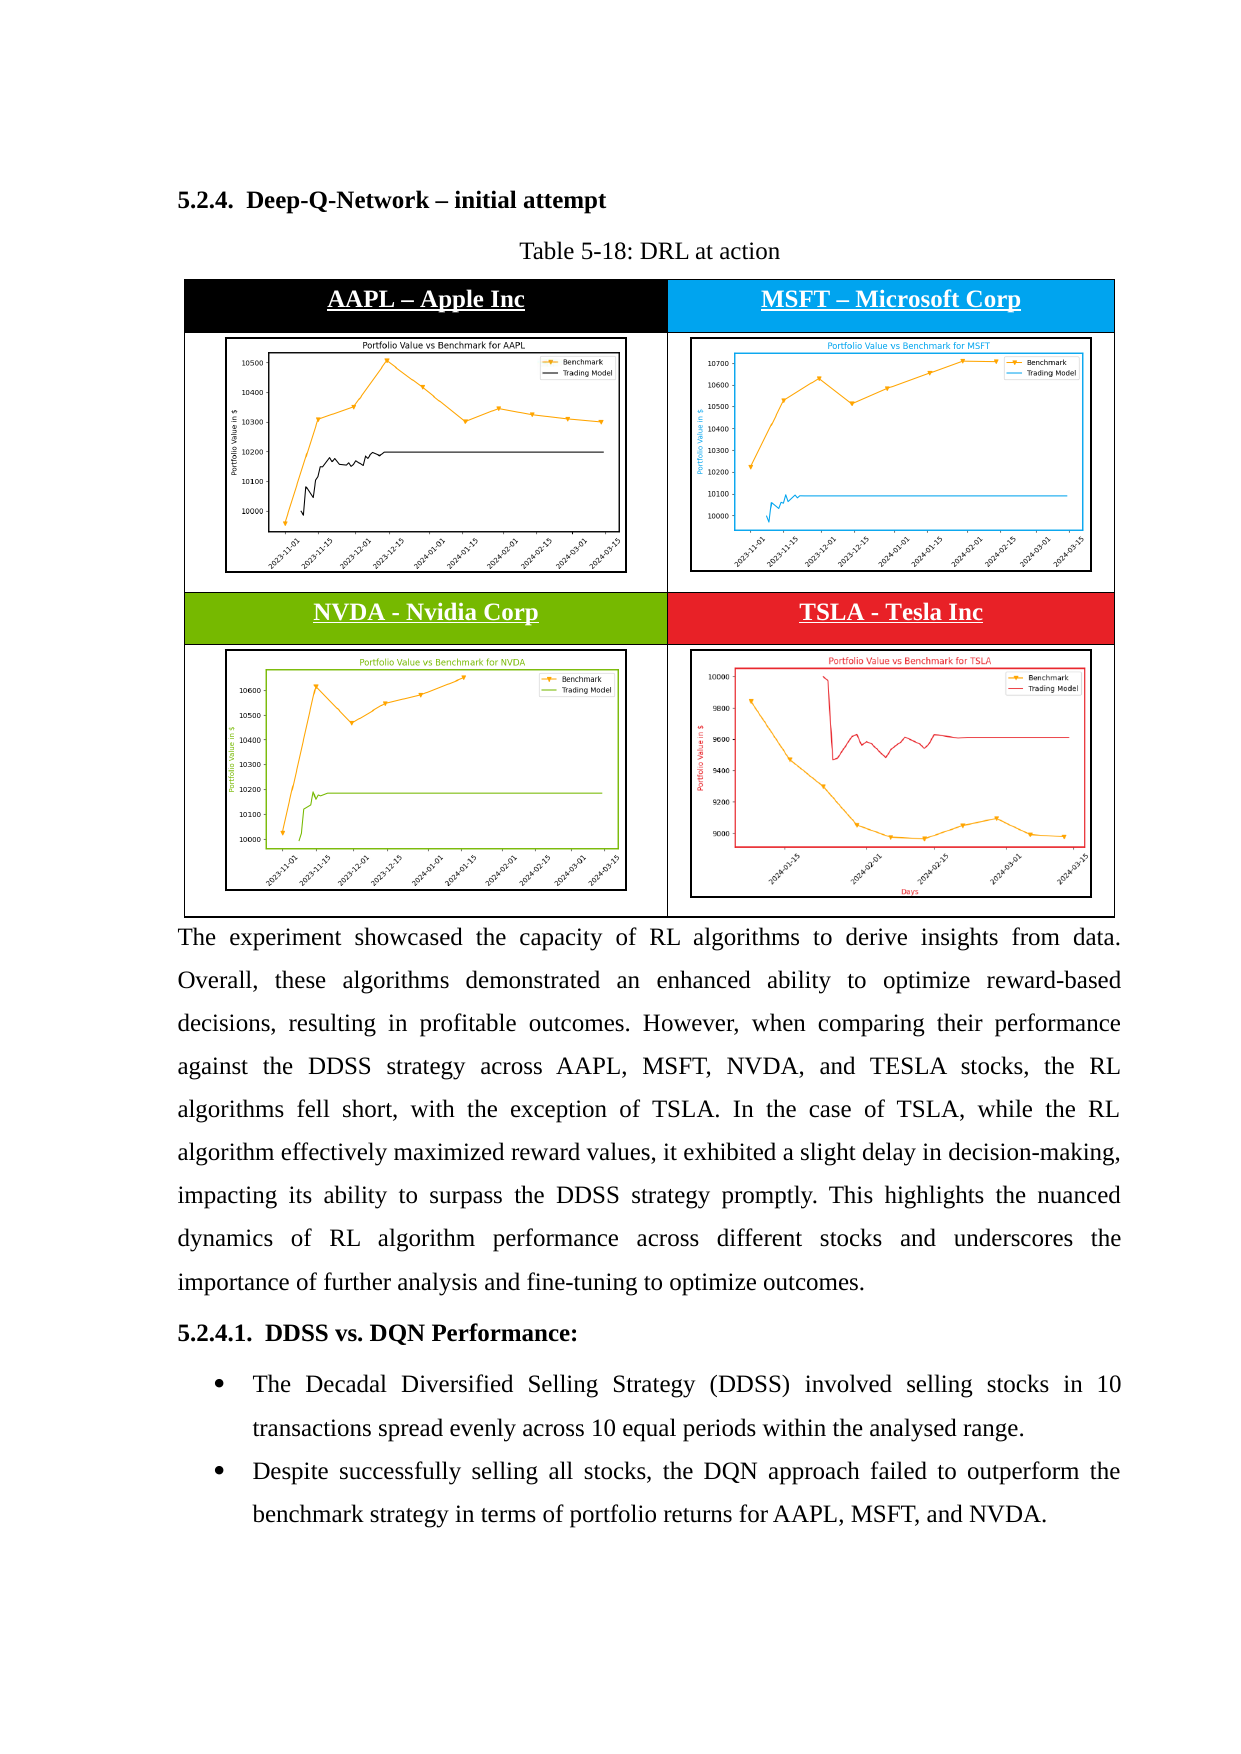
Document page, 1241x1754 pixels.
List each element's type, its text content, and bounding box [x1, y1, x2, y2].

list Despite successfully selling all stocks, the DQN approach failed to outperform the benchmark strategy in terms of portfolio returns for AAPL, MSFT, and NVDA. [215, 1456, 1122, 1528]
table_cell [668, 333, 1114, 592]
picture [227, 651, 625, 889]
table_cell [185, 645, 667, 916]
picture [692, 339, 1090, 570]
list The Decadal Diversified Selling Strategy (DDSS) involved selling stocks in 10 transactions spread evenly across 10 equal periods within the analysed range. [215, 1369, 1122, 1441]
subtitle Deep-Q-Network – initial attempt [177, 185, 1122, 213]
table_cell [185, 333, 667, 592]
subtitle DDSS vs. DQN Performance: [177, 1318, 1122, 1347]
picture [227, 339, 625, 571]
table_header MSFT – Microsoft Corp [668, 280, 1114, 332]
picture [692, 651, 1090, 896]
table_header AAPL – Apple Inc [185, 280, 667, 332]
table_cell NVDA - Nvidia Corp [185, 593, 667, 644]
text The experiment showcased the capacity of RL algorithms to derive insights from data. Overall, these algorithms demonstrated an enhanced ability to optimize reward-based decisions, resulting in profitable outcomes. However, when comparing their performance against the DDSS strategy across AAPL, MSFT, NVDA, and TESLA stocks, the RL algorithms fell short, with the exception of TSLA. In the case of TSLA, while the RL algorithm effectively maximized reward values, it exhibited a slight delay in decision-making, impacting its ability to surpass the DDSS strategy promptly. This highlights the nuanced dynamics of RL algorithm performance across different stocks and underscores the importance of further analysis and fine-tuning to optimize outcomes. [177, 922, 1122, 1295]
table_cell TSLA - Tesla Inc [668, 593, 1114, 644]
table_cell [668, 645, 1114, 916]
